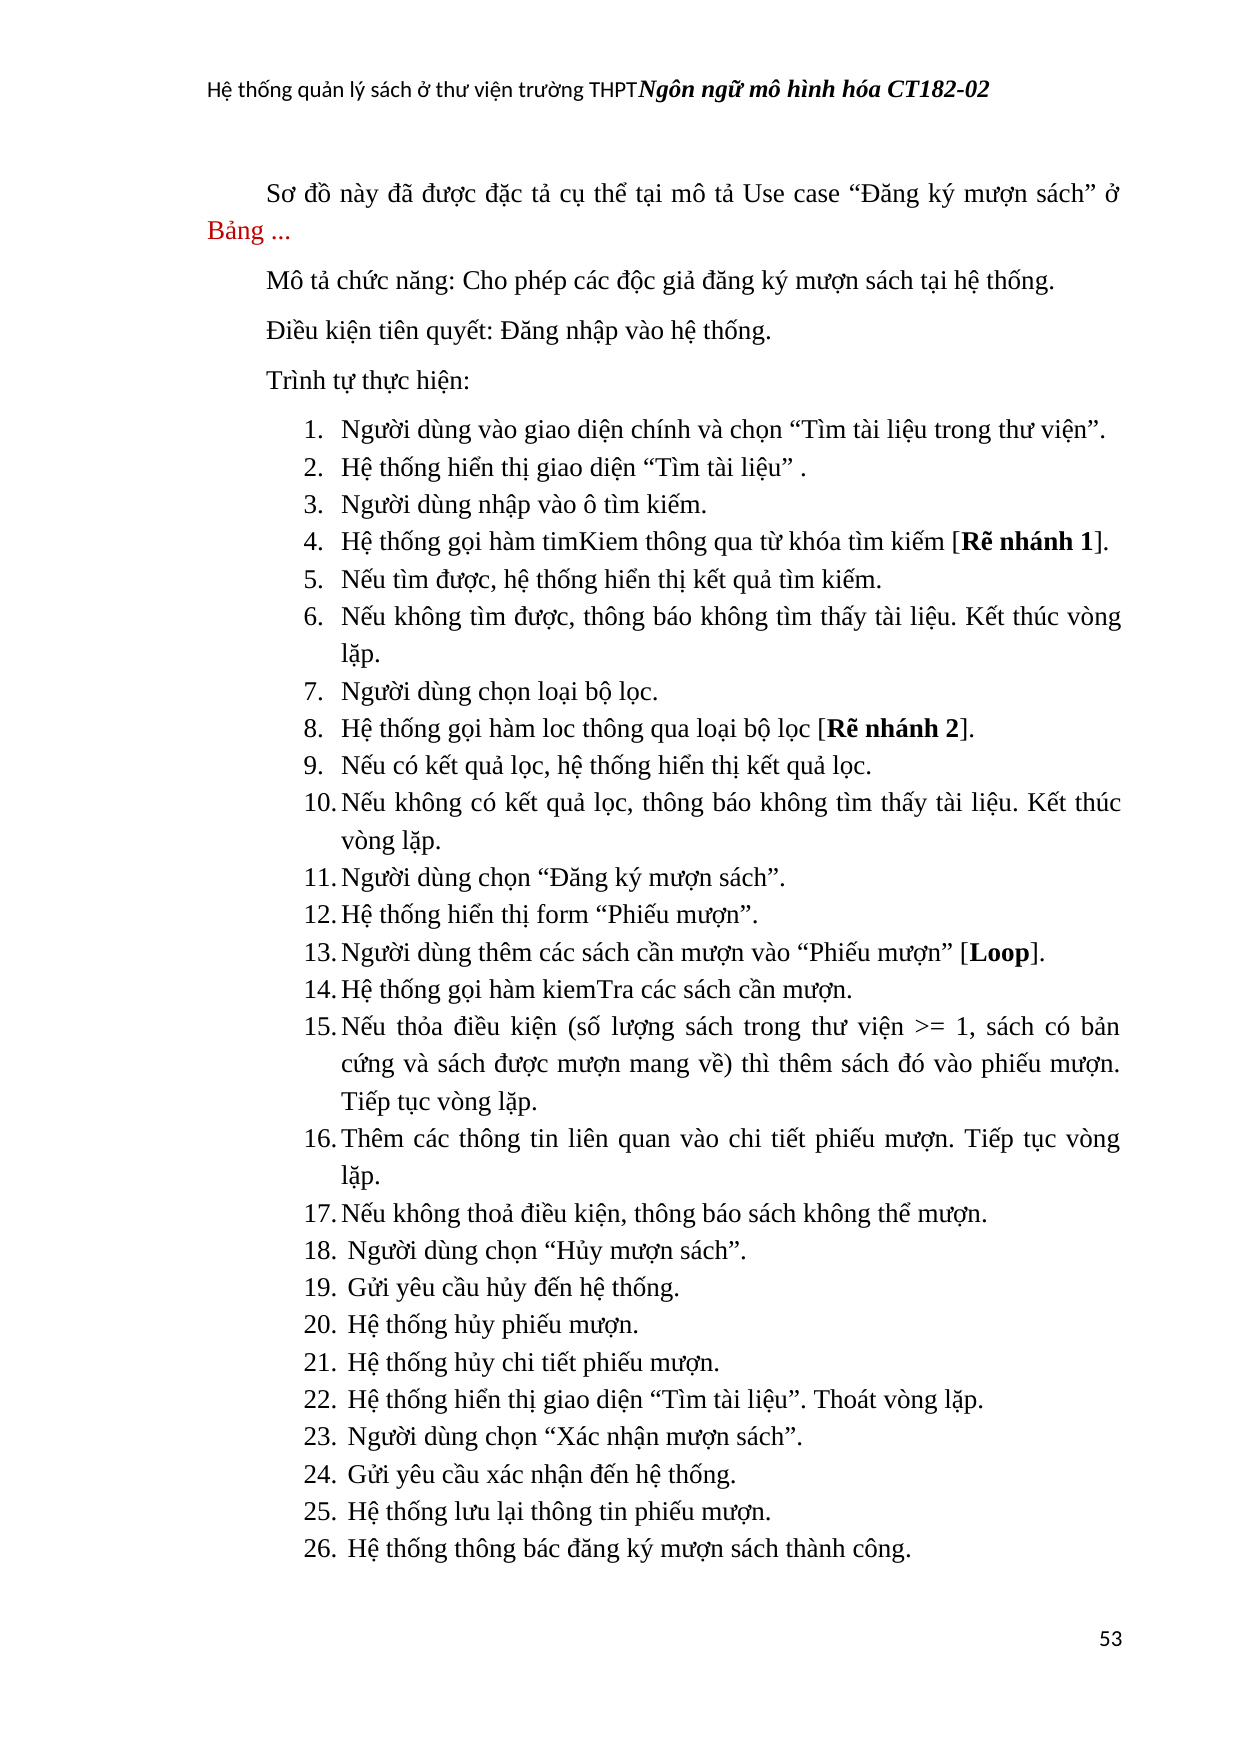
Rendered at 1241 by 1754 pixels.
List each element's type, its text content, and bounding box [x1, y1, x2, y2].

list Hệ thống hủy chi tiết phiếu mượn. [303, 1346, 1122, 1377]
list Người dùng chọn “Đăng ký mượn sách”. [303, 861, 1122, 892]
list Hệ thống hiển thị giao diện “Tìm tài liệu”. Thoát vòng lặp. [303, 1383, 1122, 1414]
list Nếu có kết quả lọc, hệ thống hiển thị kết quả lọc. [303, 749, 1122, 780]
list Người dùng chọn “Hủy mượn sách”. [303, 1234, 1122, 1265]
list Nếu không có kết quả lọc, thông báo không tìm thấy tài liệu. Kết thúc vòng lặp. [303, 787, 1122, 855]
list Gửi yêu cầu hủy đến hệ thống. [303, 1271, 1122, 1302]
list Hệ thống lưu lại thông tin phiếu mượn. [303, 1495, 1122, 1526]
list Hệ thống hiển thị form “Phiếu mượn”. [303, 898, 1122, 929]
list Người dùng nhập vào ô tìm kiếm. [303, 488, 1122, 519]
list Thêm các thông tin liên quan vào chi tiết phiếu mượn. Tiếp tục vòng lặp. [303, 1122, 1122, 1191]
list Hệ thống thông bác đăng ký mượn sách thành công. [303, 1532, 1122, 1563]
text Điều kiện tiên quyết: Đăng nhập vào hệ thống. [207, 314, 1122, 345]
list Người dùng chọn loại bộ lọc. [303, 675, 1122, 706]
list Hệ thống hiển thị giao diện “Tìm tài liệu” . [303, 451, 1122, 482]
list Gửi yêu cầu xác nhận đến hệ thống. [303, 1458, 1122, 1489]
list Hệ thống gọi hàm timKiem thông qua từ khóa tìm kiếm [Rẽ nhánh 1]. [303, 526, 1122, 557]
list Nếu thỏa điều kiện (số lượng sách trong thư viện >= 1, sách có bản cứng và sách được mượn mang về) thì thêm sách đó vào phiếu mượn. Tiếp tục vòng lặp. [303, 1010, 1122, 1116]
list Người dùng vào giao diện chính và chọn “Tìm tài liệu trong thư viện”. [303, 414, 1122, 445]
text Mô tả chức năng: Cho phép các độc giả đăng ký mượn sách tại hệ thống. [207, 264, 1122, 295]
list Nếu không tìm được, thông báo không tìm thấy tài liệu. Kết thúc vòng lặp. [303, 600, 1122, 668]
list Hệ thống hủy phiếu mượn. [303, 1309, 1122, 1340]
text Trình tự thực hiện: [207, 364, 1122, 395]
list Hệ thống gọi hàm loc thông qua loại bộ lọc [Rẽ nhánh 2]. [303, 712, 1122, 743]
text Sơ đồ này đã được đặc tả cụ thể tại mô tả Use case “Đăng ký mượn sách” ở Bảng ... [207, 177, 1122, 246]
list Nếu tìm được, hệ thống hiển thị kết quả tìm kiếm. [303, 563, 1122, 594]
list Người dùng chọn “Xác nhận mượn sách”. [303, 1421, 1122, 1452]
list Người dùng thêm các sách cần mượn vào “Phiếu mượn” [Loop]. [303, 936, 1122, 967]
list Nếu không thoả điều kiện, thông báo sách không thể mượn. [303, 1197, 1122, 1228]
list Hệ thống gọi hàm kiemTra các sách cần mượn. [303, 973, 1122, 1004]
